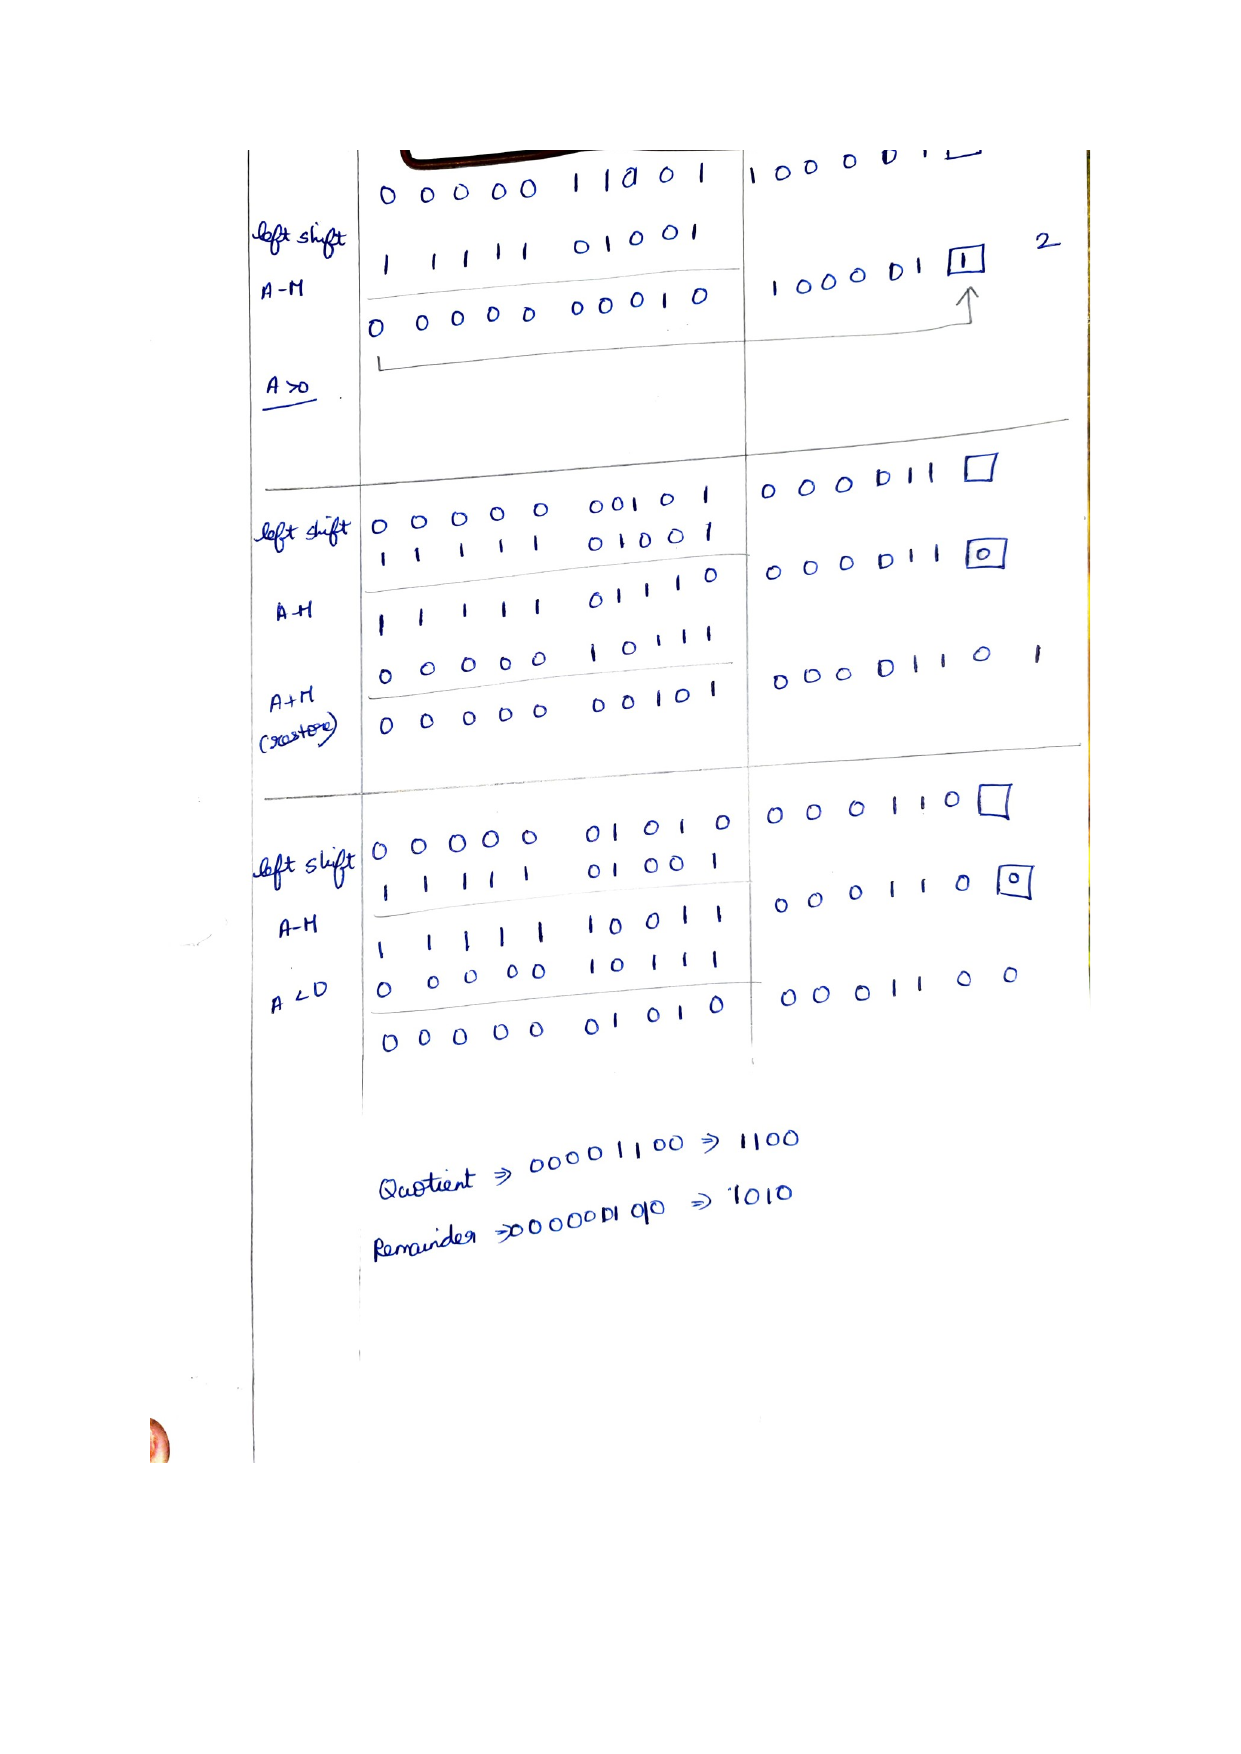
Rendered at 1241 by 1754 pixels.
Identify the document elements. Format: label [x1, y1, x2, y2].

picture [150, 150, 1091, 1463]
